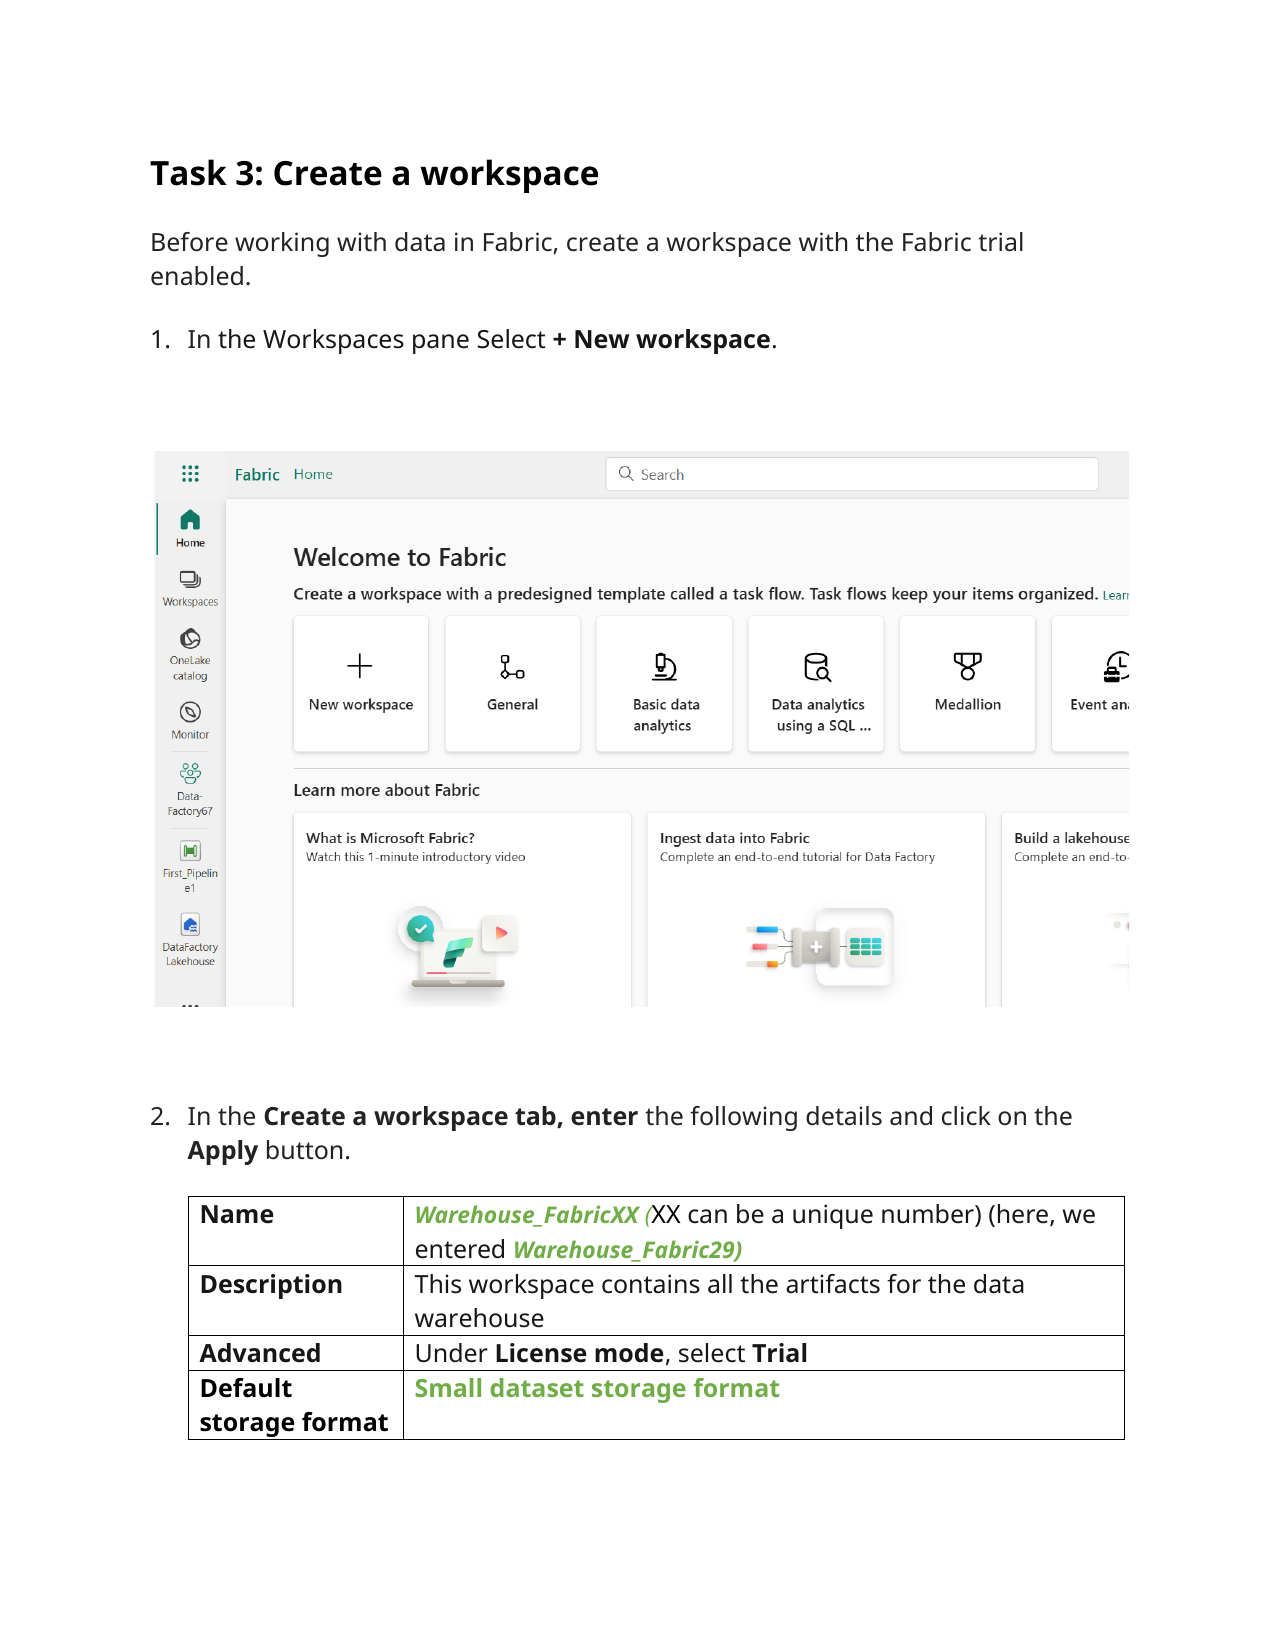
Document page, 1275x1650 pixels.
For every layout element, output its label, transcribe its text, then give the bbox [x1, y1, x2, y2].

picture [154, 451, 1130, 1007]
list In the Workspaces pane Select + New workspace. [470, 322, 1125, 356]
table_cell Default storage format [292, 1371, 403, 1439]
table_cell Advanced [189, 1336, 403, 1369]
subtitle Task 3: Create a workspace [150, 150, 1125, 195]
table_cell Description [189, 1266, 403, 1334]
table_cell Under License mode, select Trial [404, 1336, 1124, 1369]
list In the Create a workspace tab, enter the following details and click on the Apply button. [150, 1099, 1125, 1167]
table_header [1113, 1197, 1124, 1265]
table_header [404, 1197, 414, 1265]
table_cell Small dataset storage format [404, 1371, 1124, 1439]
text Before working with data in Fabric, create a workspace with the Fabric trial enabled. [150, 224, 1125, 293]
table_cell This workspace contains all the artifacts for the data warehouse [404, 1266, 1124, 1334]
table_header Name [189, 1197, 403, 1265]
